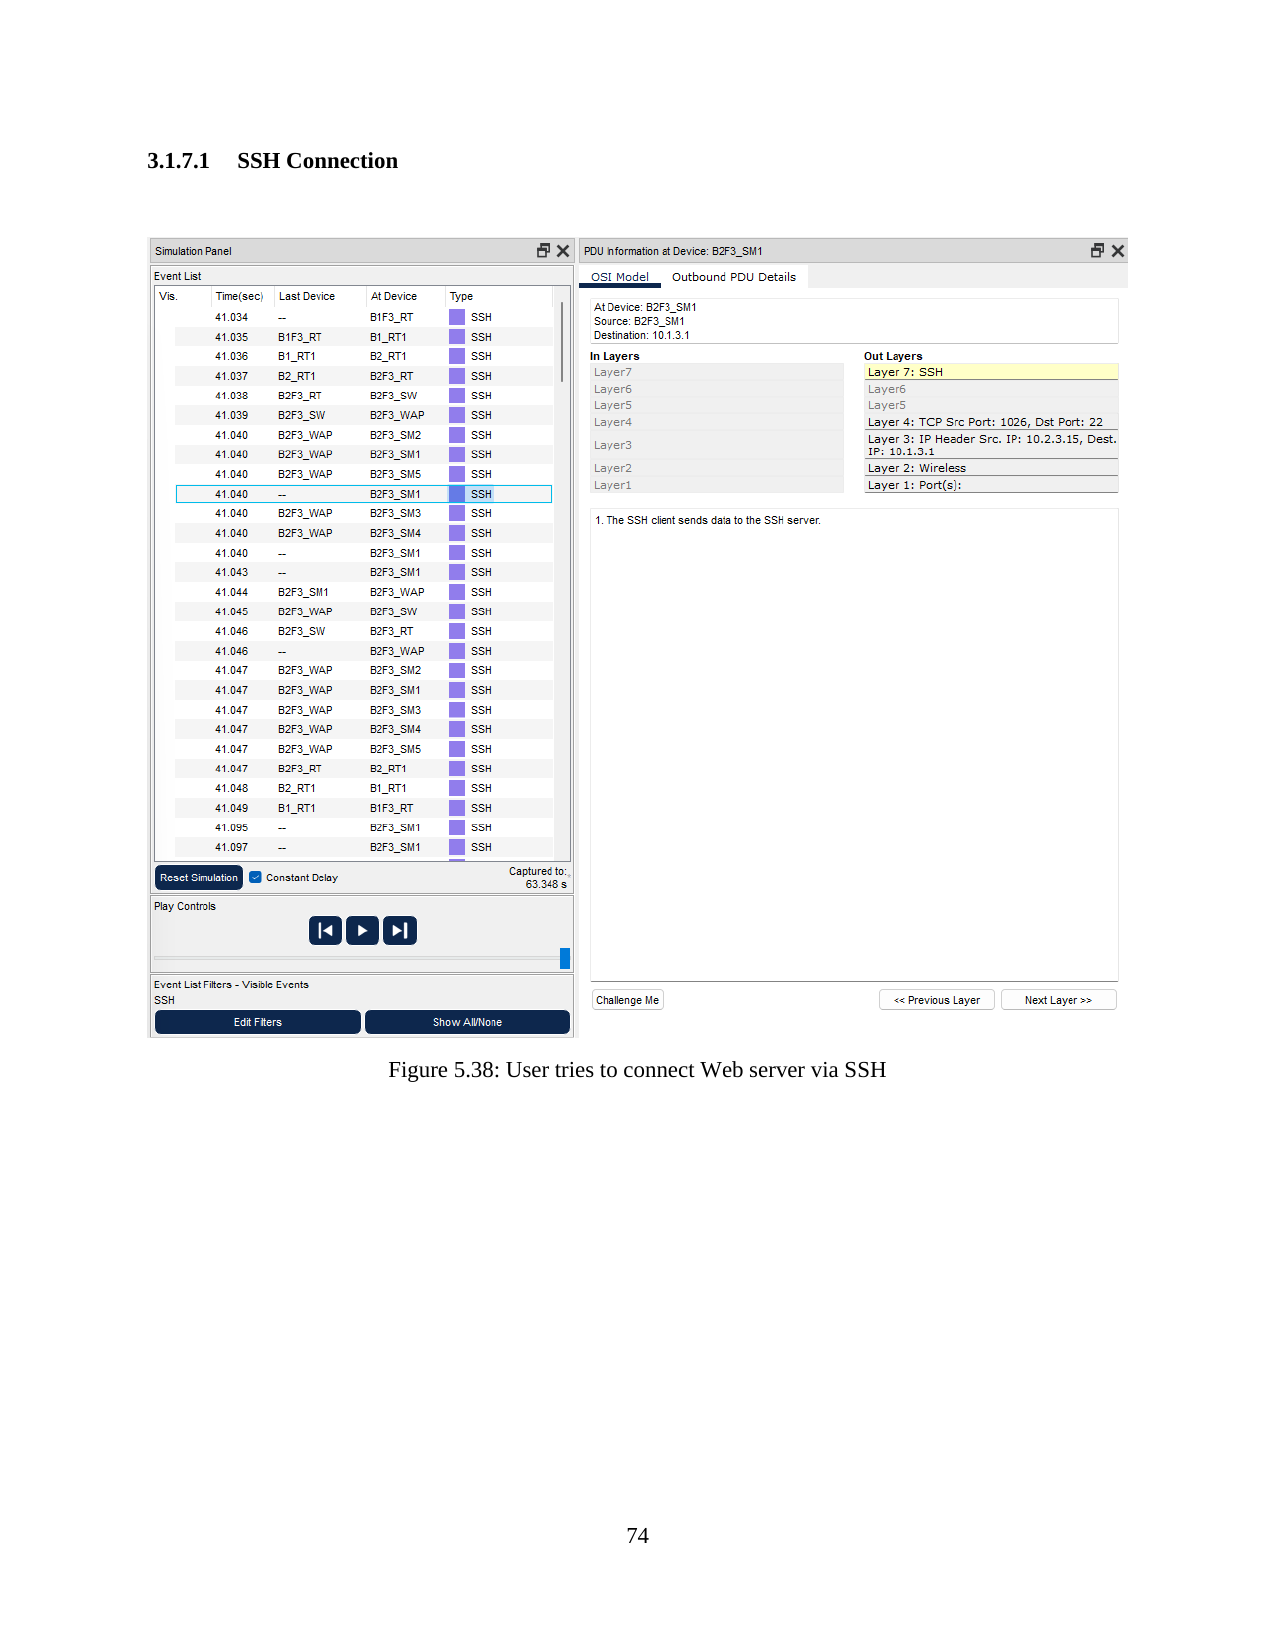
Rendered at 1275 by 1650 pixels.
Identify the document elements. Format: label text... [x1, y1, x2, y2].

subtitle SSH Connection [147, 147, 1128, 173]
text Figure 5.38: User tries to connect Web server via SSH [147, 1056, 1128, 1083]
picture [147, 237, 1128, 1038]
